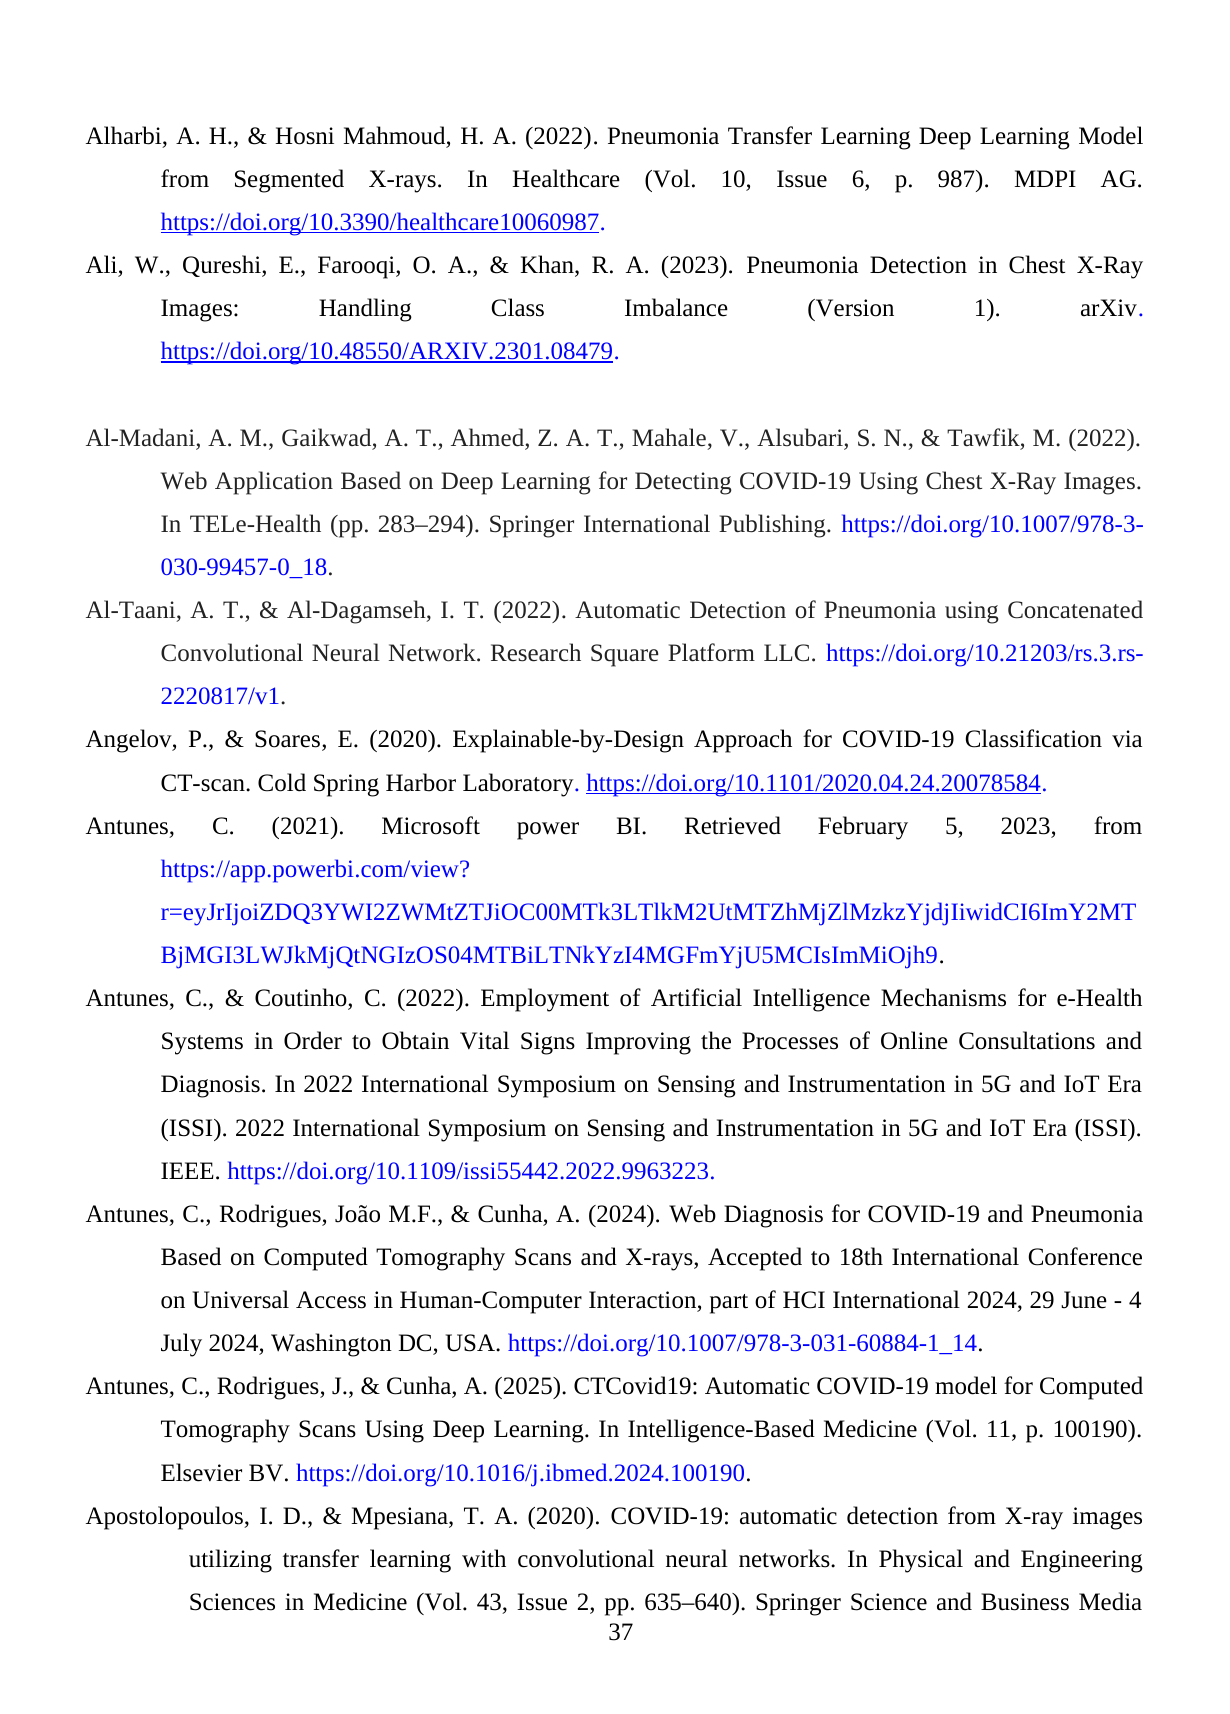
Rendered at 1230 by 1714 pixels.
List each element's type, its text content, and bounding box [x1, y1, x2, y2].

text Angelov, P., & Soares, E. (2020). Explainable-by-Design Approach for COVID-19 Classification via CT-scan. Cold Spring Harbor Laboratory. https://doi.org/10.1101/2020.04.24.20078584. [85, 753, 1144, 796]
text Al-Taani, A. T., & Al-Dagamseh, I. T. (2022). Automatic Detection of Pneumonia using Concatenated Convolutional Neural Network. Research Square Platform LLC. https://doi.org/10.21203/rs.3.rs-2220817/v1. [85, 624, 1144, 710]
text Al-Madani, A. M., Gaikwad, A. T., Ahmed, Z. A. T., Mahale, V., Alsubari, S. N., & Tawfik, M. (2022). Web Application Based on Deep Learning for Detecting COVID-19 Using Chest X-Ray Images. In TELe-Health (pp. 283–294). Springer International Publishing. https://doi.org/10.1007/978-3-030-99457-0_18. [85, 451, 1144, 581]
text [85, 1501, 1144, 1616]
text Antunes, C., Rodrigues, J., & Cunha, A. (2025). CTCovid19: Automatic COVID-19 model for Computed Tomography Scans Using Deep Learning. In Intelligence-Based Medicine (Vol. 11, p. 100190). Elsevier BV. https://doi.org/10.1016/j.ibmed.2024.100190. [85, 1371, 1144, 1486]
text Alharbi, A. H., & Hosni Mahmoud, H. A. (2022). Pneumonia Transfer Learning Deep Learning Model from Segmented X-rays. In Healthcare (Vol. 10, Issue 6, p. 987). MDPI AG. https://doi.org/10.3390/healthcare10060987. [85, 121, 1144, 236]
text Antunes, C. (2021). Microsoft power BI. Retrieved February 5, 2023, from https://app.powerbi.com/view?r=eyJrIjoiZDQ3YWI2ZWMtZTJiOC00MTk3LTlkM2UtMTZhMjZlMzkzYjdjIiwidCI6ImY2MTBjMGI3LWJkMjQtNGIzOS04MTBiLTNkYzI4MGFmYjU5MCIsImMiOjh9. [85, 811, 1144, 969]
text Antunes, C., Rodrigues, João M.F., & Cunha, A. (2024). Web Diagnosis for COVID-19 and Pneumonia Based on Computed Tomography Scans and X-rays, Accepted to 18th International Conference on Universal Access in Human-Computer Interaction, part of HCI International 2024, 29 June - 4 July 2024, Washington DC, USA. https://doi.org/10.1007/978-3-031-60884-1_14. [85, 1199, 1144, 1357]
text Antunes, C., & Coutinho, C. (2022). Employment of Artificial Intelligence Mechanisms for e-Health Systems in Order to Obtain Vital Signs Improving the Processes of Online Consultations and Diagnosis. In 2022 International Symposium on Sensing and Instrumentation in 5G and IoT Era (ISSI). 2022 International Symposium on Sensing and Instrumentation in 5G and IoT Era (ISSI). IEEE. https://doi.org/10.1109/issi55442.2022.9963223. [85, 983, 1144, 1184]
text Ali, W., Qureshi, E., Farooqi, O. A., & Khan, R. A. (2023). Pneumonia Detection in Chest X-Ray Images: Handling Class Imbalance (Version 1). arXiv. https://doi.org/10.48550/ARXIV.2301.08479. [85, 250, 1144, 365]
